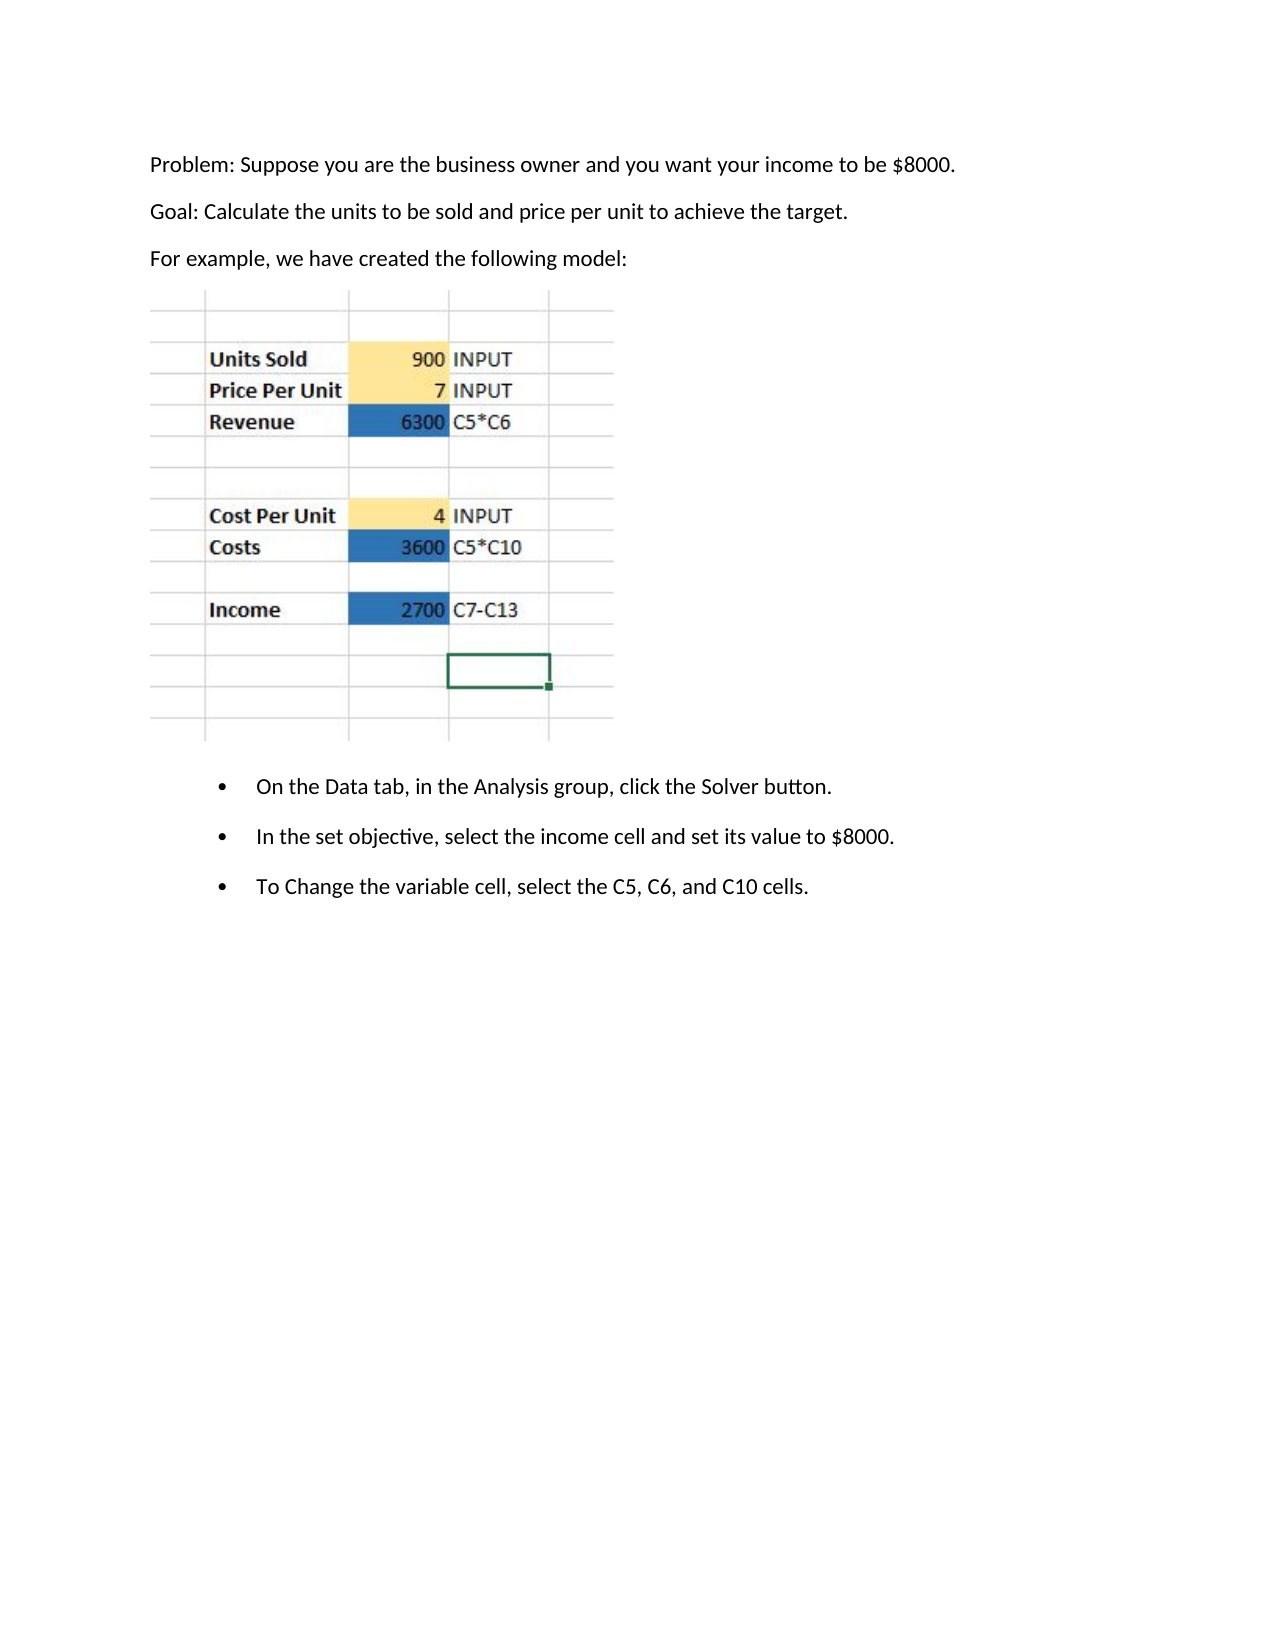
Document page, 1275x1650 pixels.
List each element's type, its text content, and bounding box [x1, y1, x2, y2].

list In the set objective, select the income cell and set its value to $8000. [219, 822, 1125, 850]
list On the Data tab, in the Analysis group, click the Solver button. [219, 772, 1125, 800]
list To Change the variable cell, select the C5, C6, and C10 cells. [219, 872, 1125, 900]
picture [150, 290, 614, 741]
